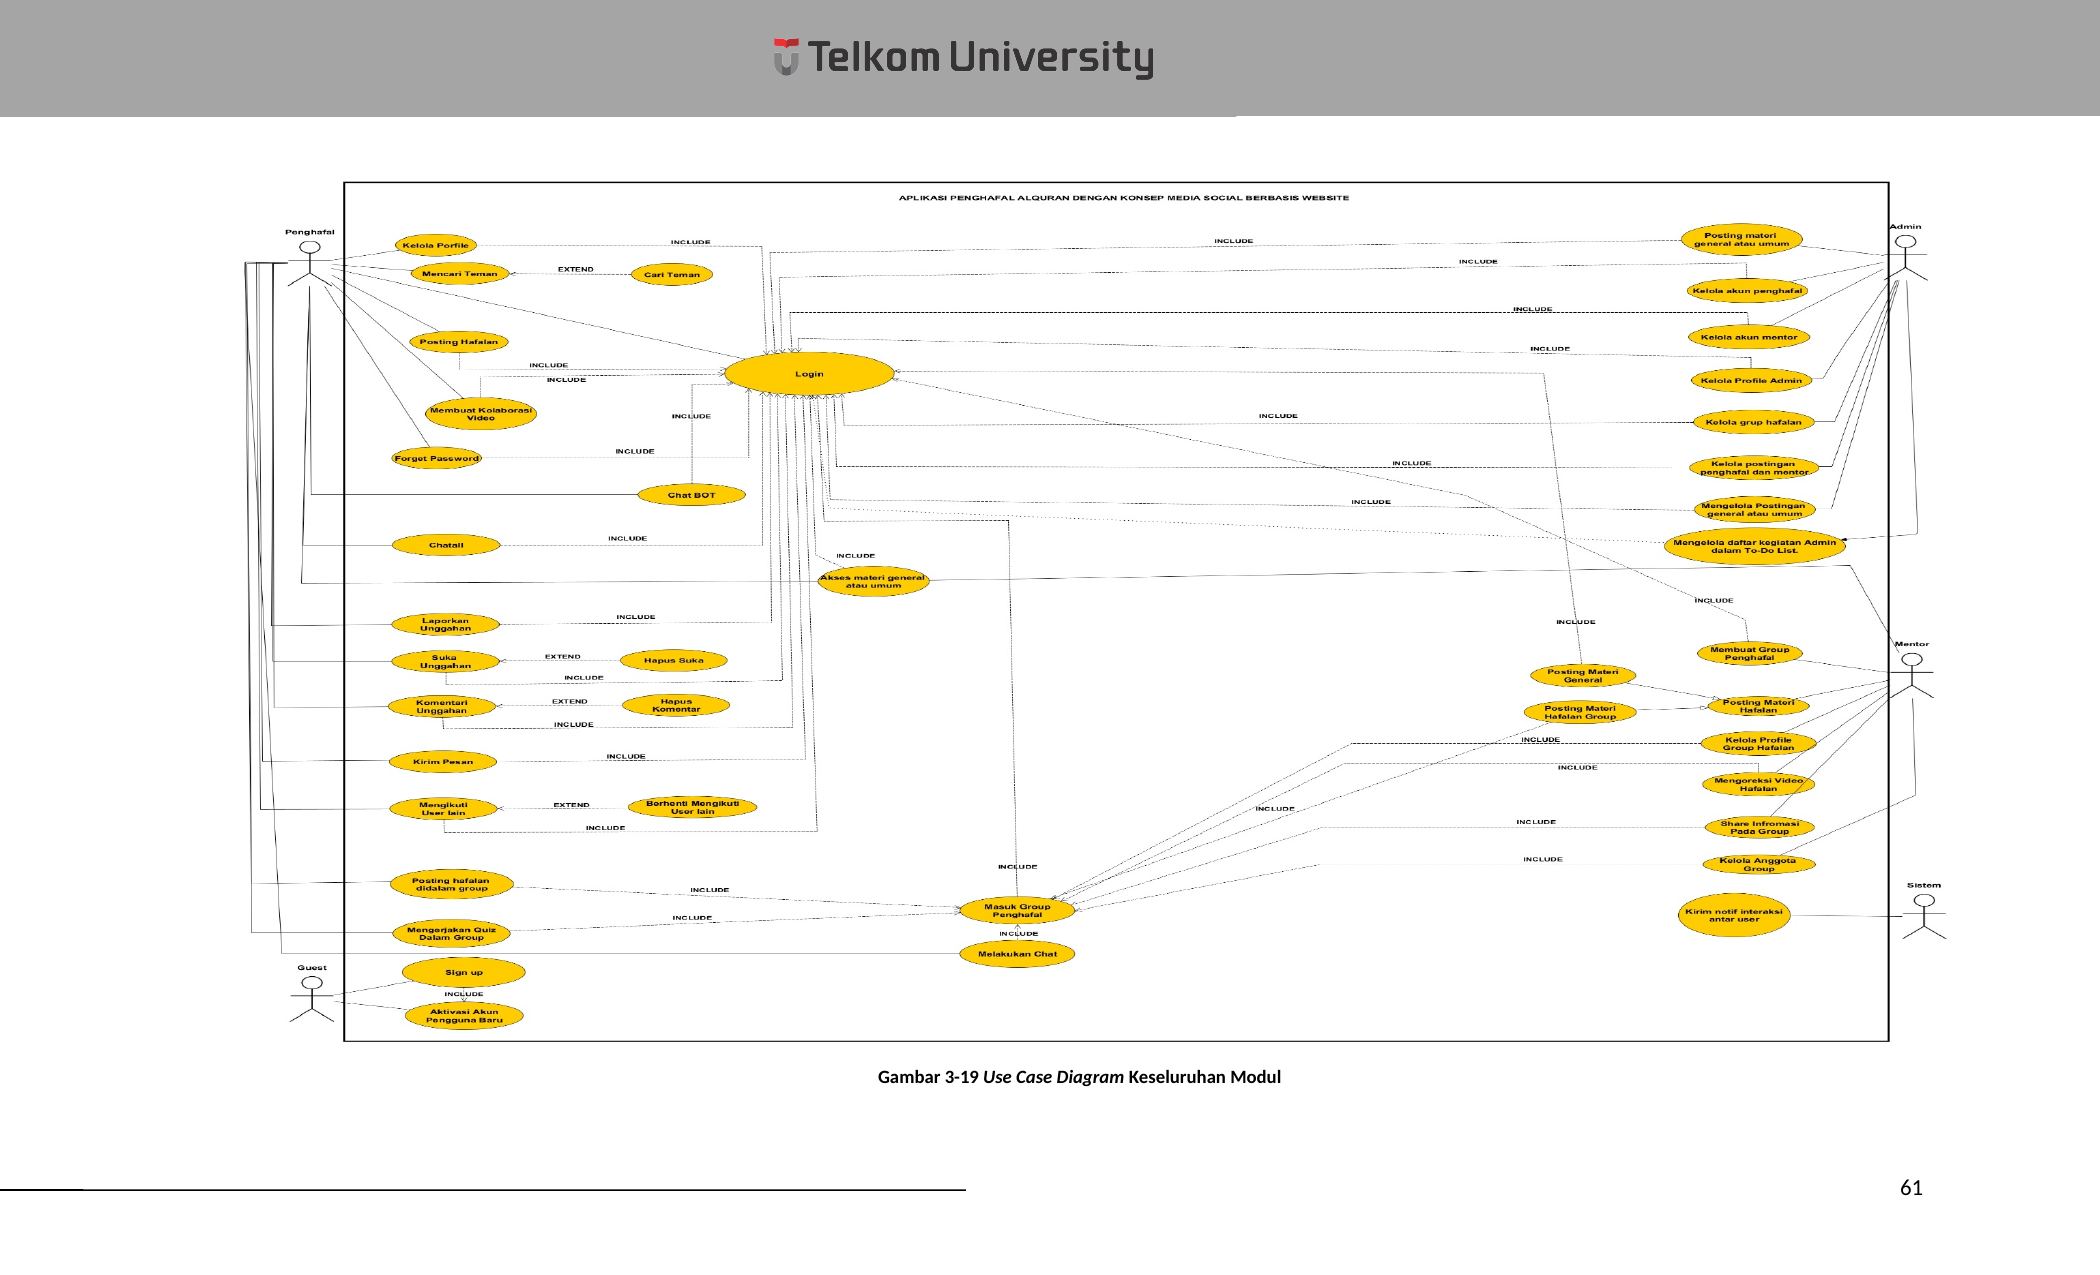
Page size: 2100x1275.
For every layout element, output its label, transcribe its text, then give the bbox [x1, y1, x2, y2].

picture [236, 177, 1954, 1046]
picture [774, 38, 1153, 80]
